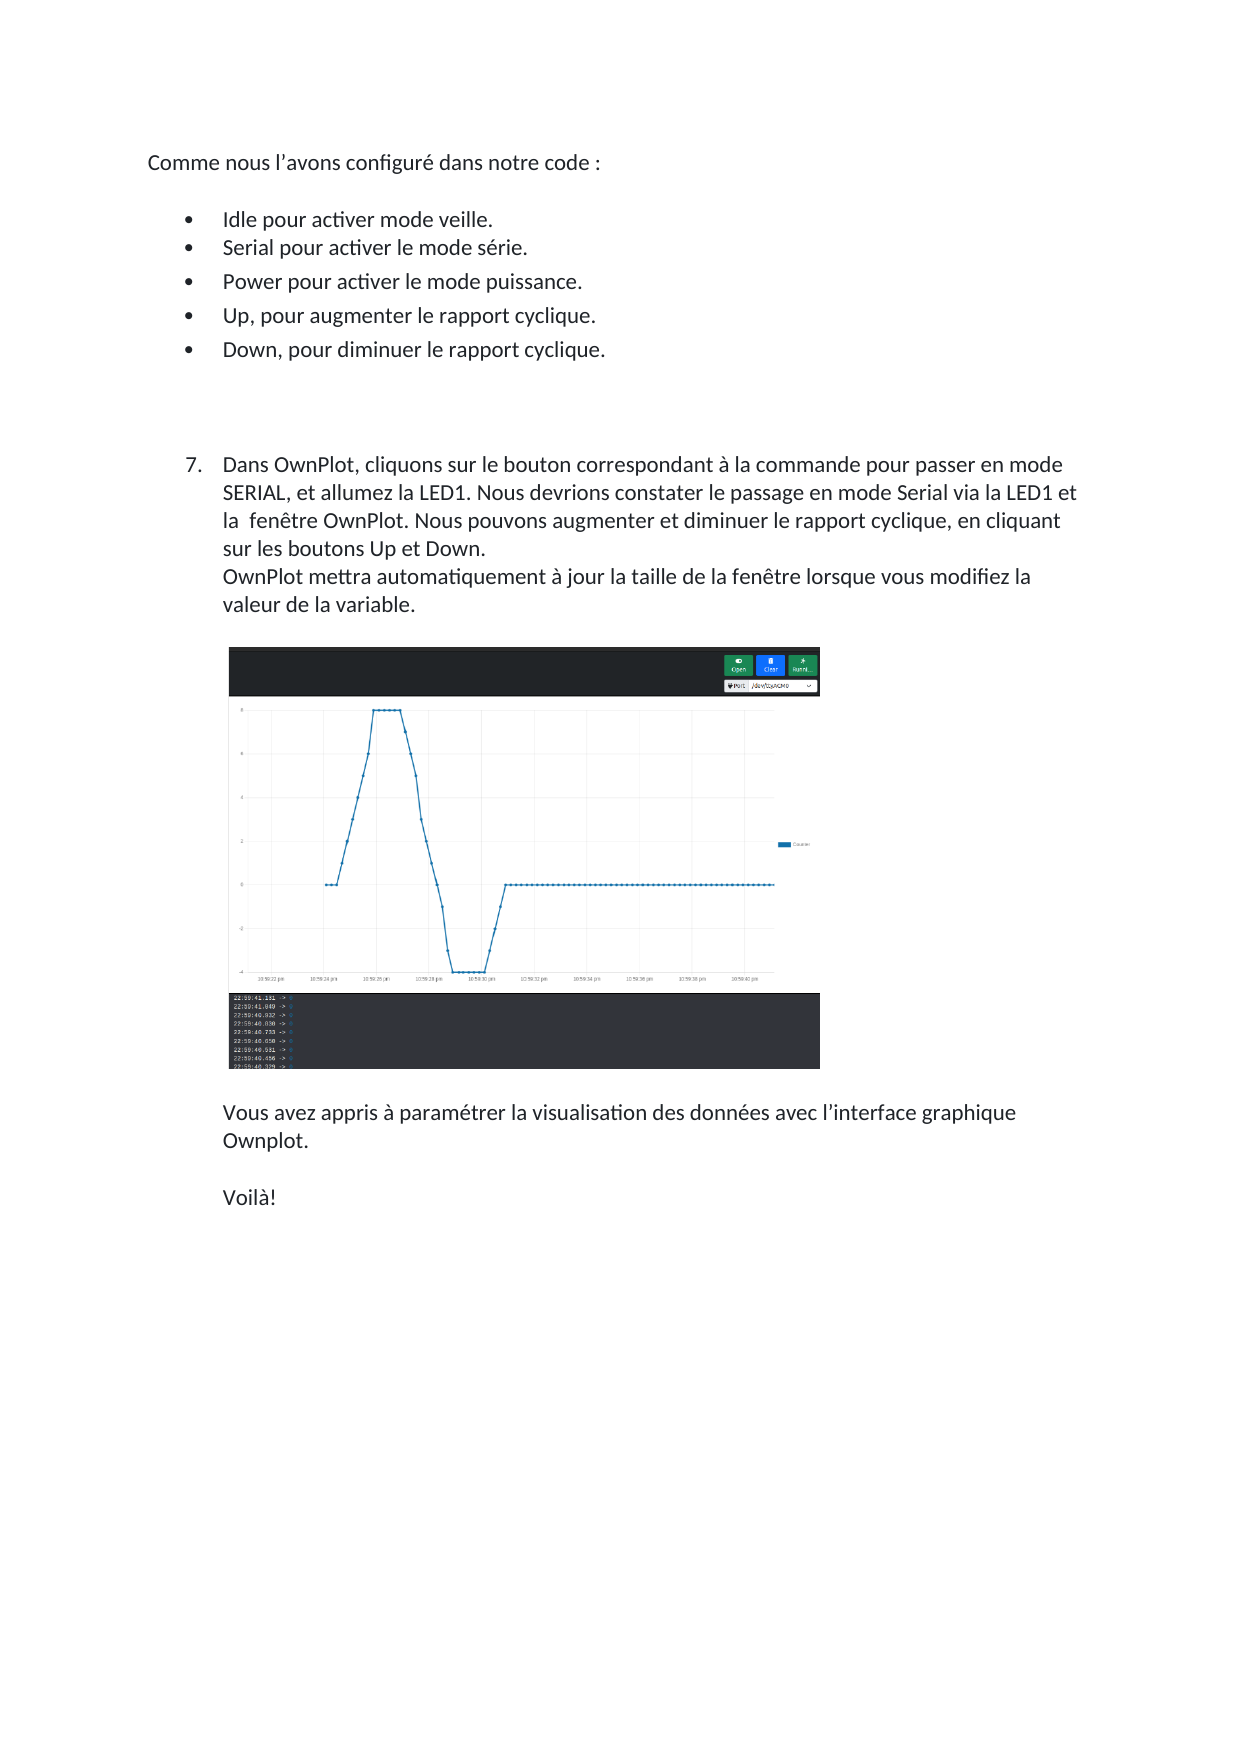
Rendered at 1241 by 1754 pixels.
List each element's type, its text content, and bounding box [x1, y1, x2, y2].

list Power pour activer le mode puissance. [185, 267, 1093, 295]
list Dans OwnPlot, cliquons sur le bouton correspondant à la commande pour passer en mode SERIAL, et allumez la LED1. Nous devrions constater le passage en mode Serial via la LED1 et la fenêtre OwnPlot. Nous pouvons augmenter et diminuer le rapport cyclique, en cliquant sur les boutons Up et Down. OwnPlot mettra automatiquement à jour la taille de la fenêtre lorsque vous modifiez la valeur de la variable. [185, 450, 1093, 618]
list Idle pour activer mode veille. [185, 205, 1093, 233]
text Voilà! [223, 1183, 1093, 1211]
text Vous avez appris à paramétrer la visualisation des données avec l’interface graphique Ownplot. [223, 1098, 1093, 1154]
list Up, pour augmenter le rapport cyclique. [185, 301, 1093, 329]
list Serial pour activer le mode série. [185, 233, 1093, 261]
picture [228, 647, 820, 1069]
text Comme nous l’avons configuré dans notre code : [148, 148, 1093, 176]
list Down, pour diminuer le rapport cyclique. [185, 336, 1093, 364]
